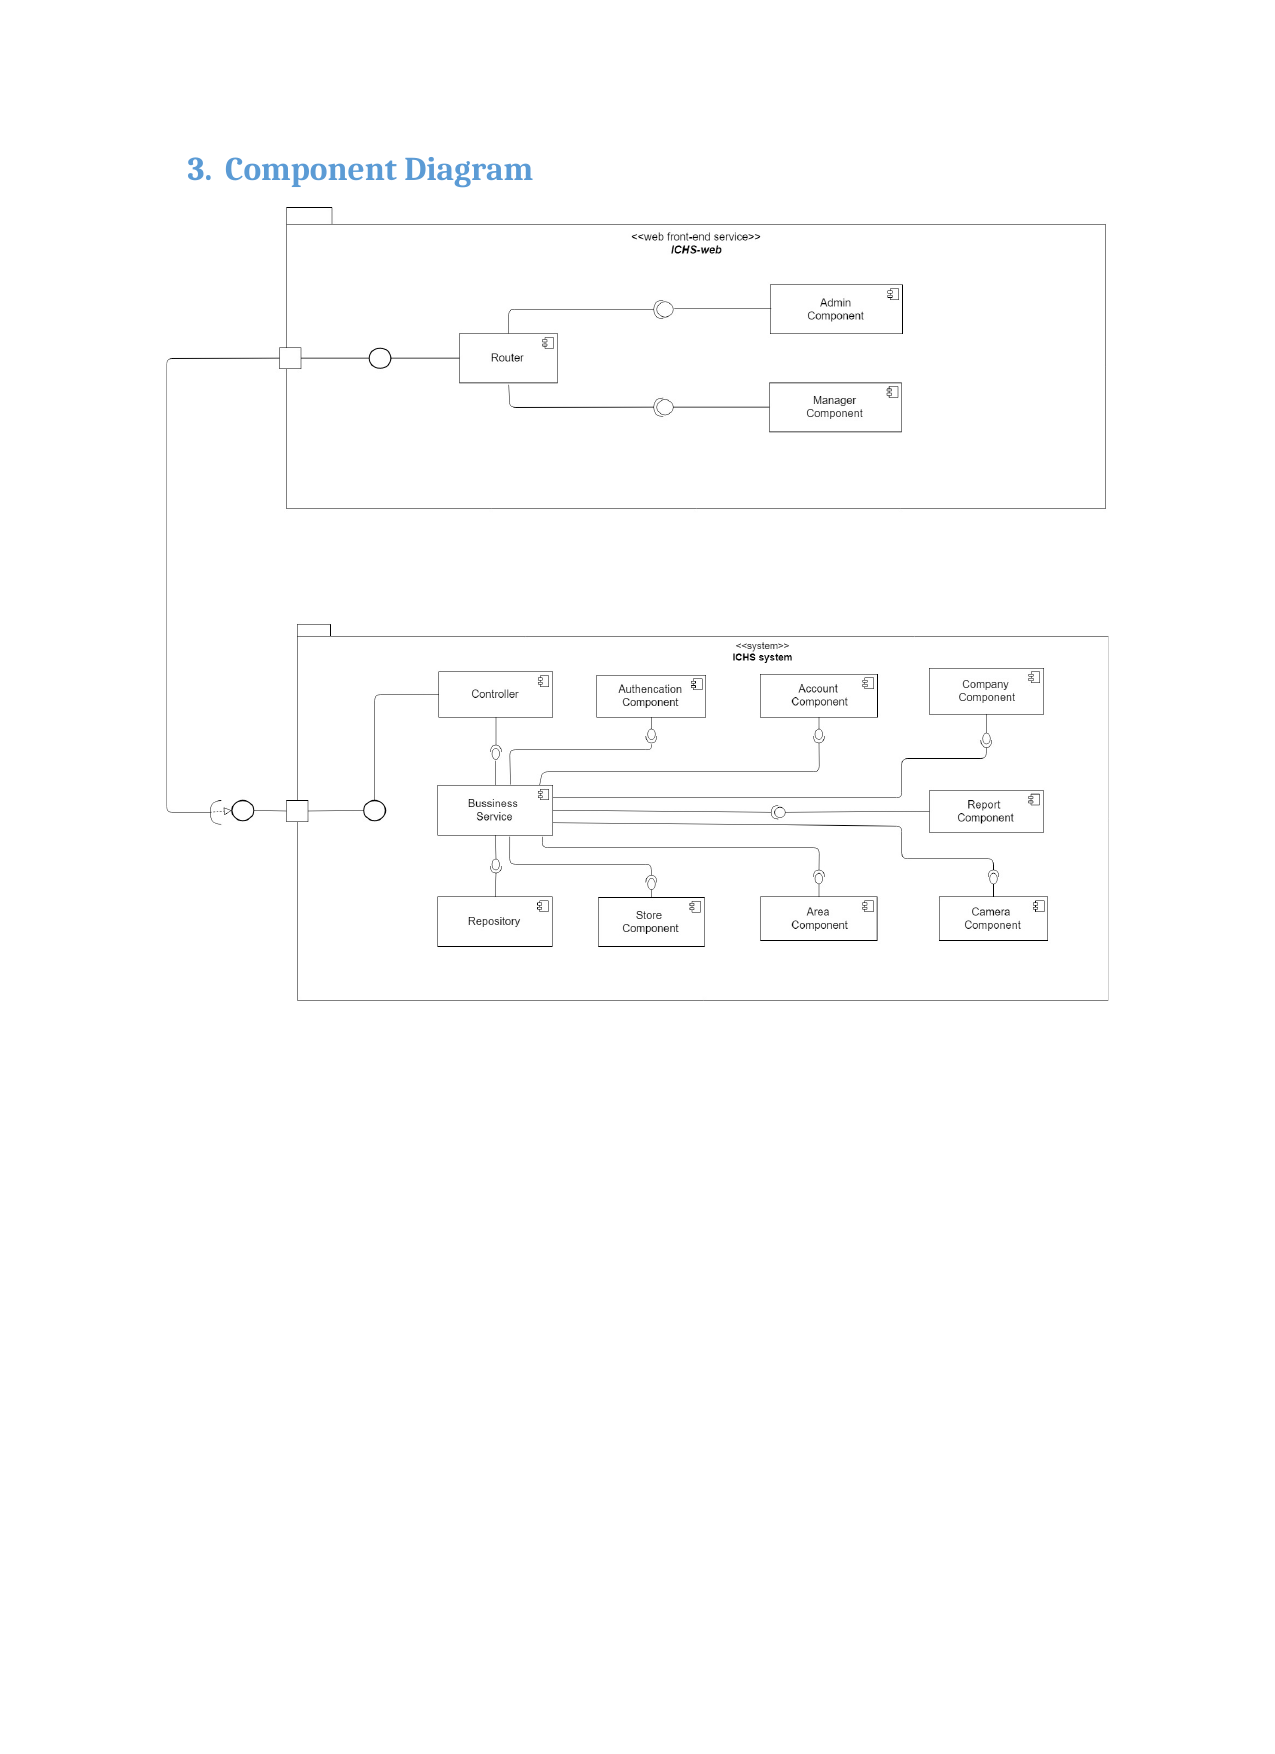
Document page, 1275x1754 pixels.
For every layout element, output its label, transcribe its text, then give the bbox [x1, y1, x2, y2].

subtitle Component Diagram [187, 150, 1125, 188]
picture [166, 207, 1109, 1001]
